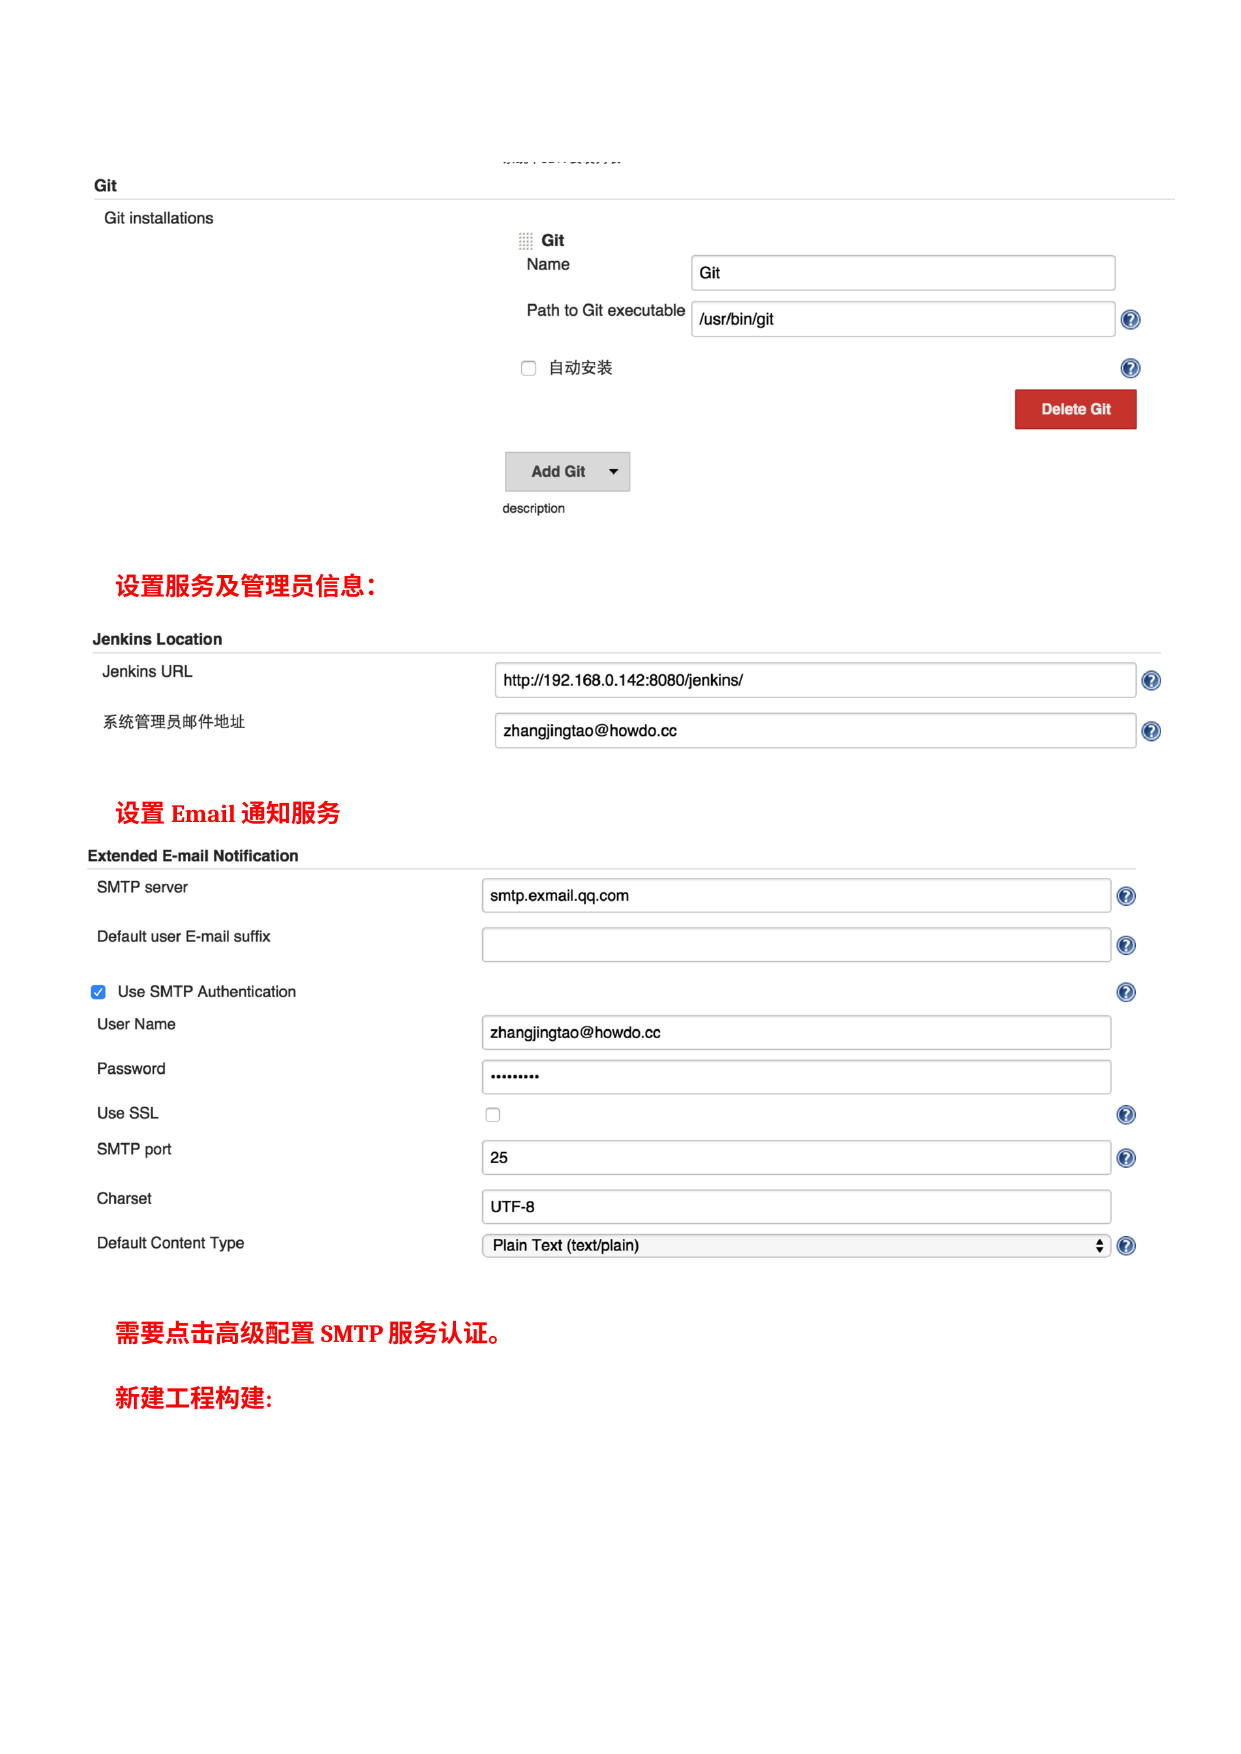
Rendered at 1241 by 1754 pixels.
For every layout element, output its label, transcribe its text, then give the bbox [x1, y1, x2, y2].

picture [69, 162, 1175, 525]
picture [69, 617, 1178, 763]
list 需要点击高级配置 SMTP 服务认证。 [115, 1299, 1171, 1364]
list 设置服务及管理员信息： [115, 552, 1171, 617]
list 新建工程构建: [115, 1364, 1171, 1429]
picture [69, 844, 1175, 1272]
list 设置 Email 通知服务 [115, 779, 1171, 844]
